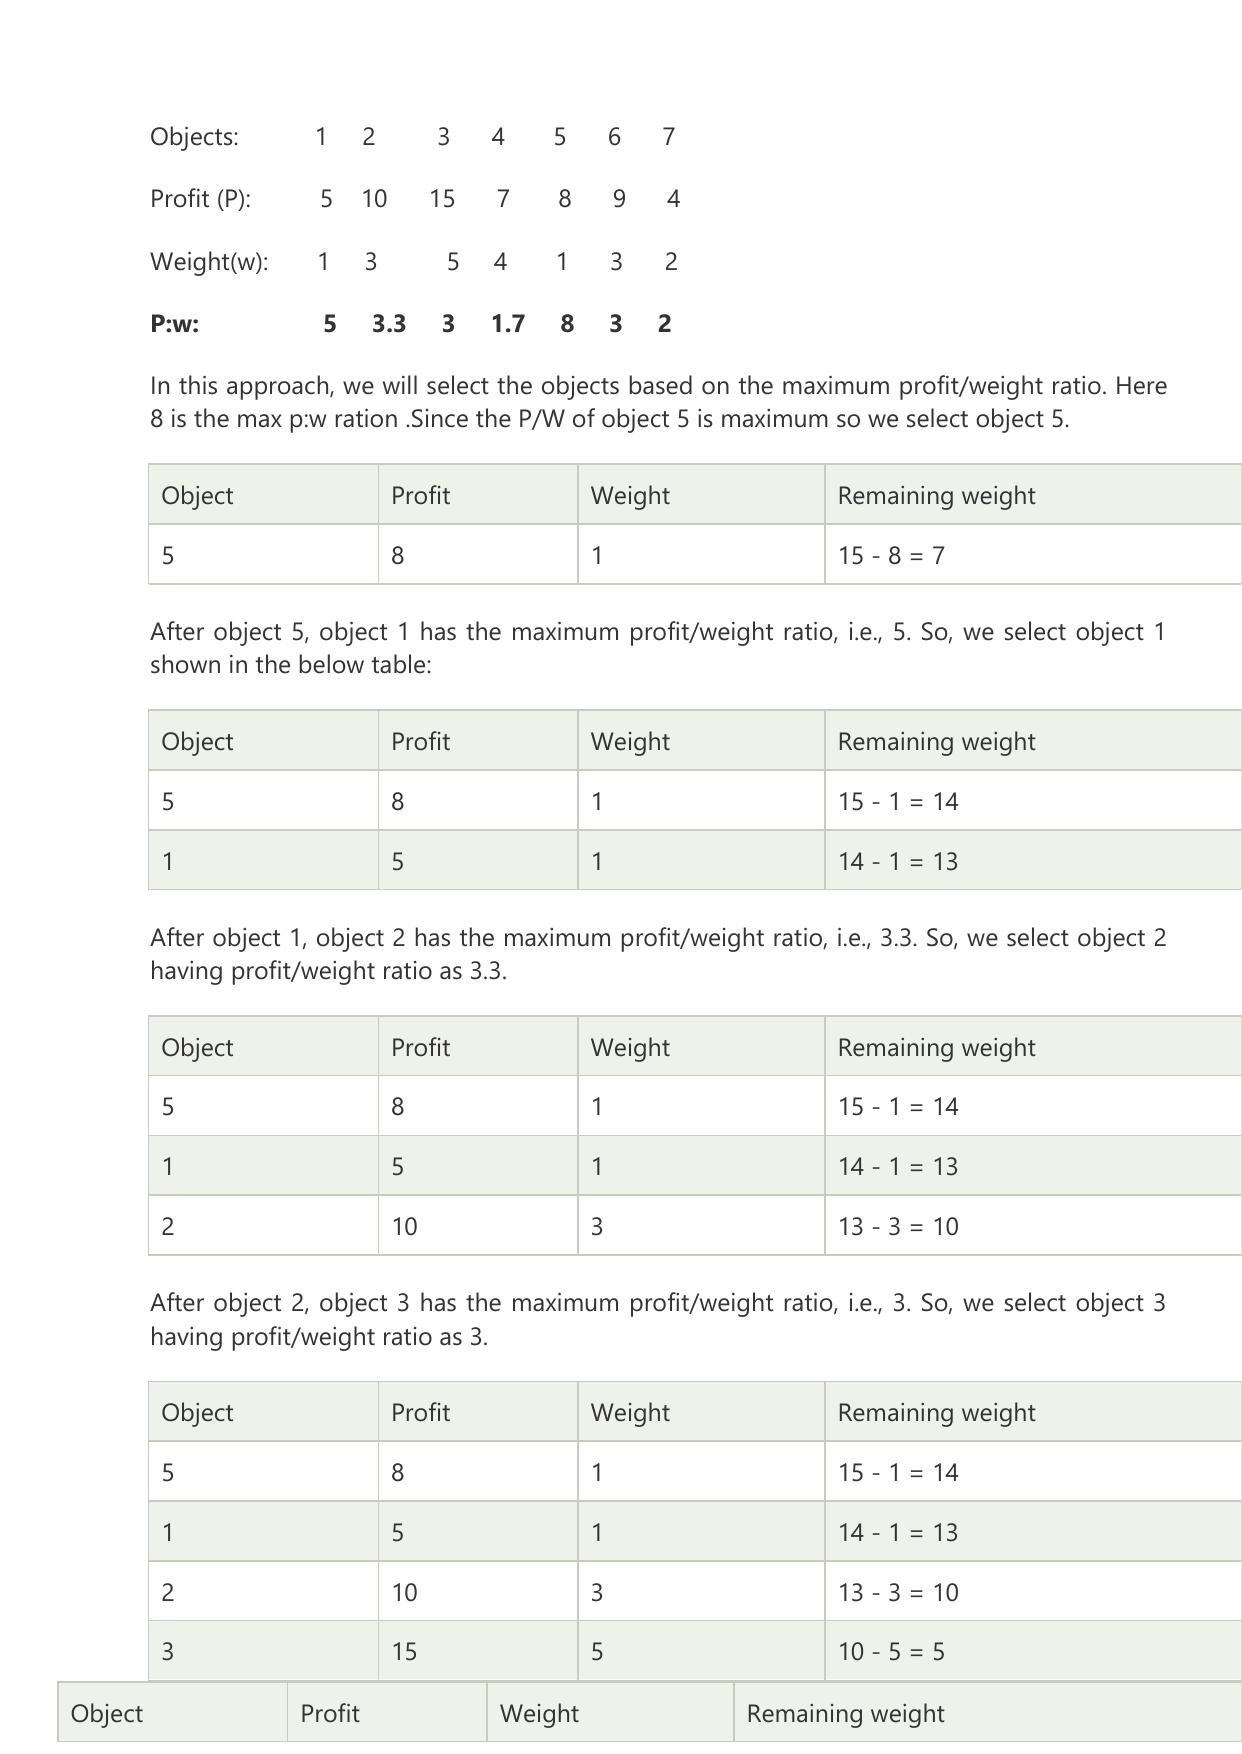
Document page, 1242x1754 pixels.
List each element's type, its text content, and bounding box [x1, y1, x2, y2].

table_cell 5 [379, 1136, 577, 1194]
table_cell 3 [149, 1621, 378, 1679]
table_cell 15 - 1 = 14 [826, 771, 1241, 829]
table_header Weight [579, 465, 824, 523]
table_cell 15 - 1 = 14 [826, 1442, 1241, 1500]
text After object 2, object 3 has the maximum profit/weight ratio, i.e., 3. So, we select object 3 having profit/weight ratio as 3. [150, 1285, 1169, 1351]
table_cell 5 [149, 1442, 378, 1500]
table_header Profit [288, 1683, 486, 1741]
table_header Profit [379, 1017, 577, 1075]
table_header Weight [579, 1017, 824, 1075]
text Objects: 1 2 3 4 5 6 7 [150, 118, 1169, 151]
table_cell 1 [579, 1136, 824, 1194]
table_cell 14 - 1 = 13 [826, 831, 1241, 889]
table_cell 5 [149, 1076, 378, 1134]
table_cell 8 [379, 1076, 577, 1134]
table_cell 1 [149, 831, 378, 889]
table_cell 1 [149, 1136, 378, 1194]
table_cell 10 - 5 = 5 [826, 1621, 1241, 1679]
table_cell 8 [379, 1442, 577, 1500]
table_header Remaining weight [826, 1017, 1241, 1075]
table_header Profit [379, 1382, 577, 1440]
text Weight(w): 1 3 5 4 1 3 2 [150, 243, 1169, 276]
table_cell 14 - 1 = 13 [826, 1136, 1241, 1194]
table_cell 1 [579, 771, 824, 829]
table_cell 2 [149, 1196, 378, 1254]
table_header Weight [579, 711, 824, 769]
table_cell 1 [579, 831, 824, 889]
table_header Weight [579, 1382, 824, 1440]
table_header Object [149, 711, 378, 769]
text P:w: 5 3.3 3 1.7 8 3 2 [150, 305, 1169, 338]
table_cell 14 - 1 = 13 [826, 1502, 1241, 1560]
table_cell 5 [579, 1621, 824, 1679]
table_cell 3 [579, 1562, 824, 1620]
table_cell 1 [579, 1442, 824, 1500]
table_cell 13 - 3 = 10 [826, 1196, 1241, 1254]
table_cell 5 [149, 525, 378, 583]
table_header Object [59, 1683, 287, 1741]
table_header Remaining weight [826, 711, 1241, 769]
table_cell 5 [379, 1502, 577, 1560]
table_header Profit [379, 465, 577, 523]
table_cell 1 [149, 1502, 378, 1560]
table_cell 2 [149, 1562, 378, 1620]
text Profit (P): 5 10 15 7 8 9 4 [150, 181, 1169, 214]
table_header Remaining weight [826, 465, 1241, 523]
table_header Profit [379, 711, 577, 769]
table_cell 15 - 1 = 14 [826, 1076, 1241, 1134]
table_cell 8 [379, 525, 577, 583]
table_header Object [149, 1017, 378, 1075]
table_cell 10 [379, 1562, 577, 1620]
table_cell 15 - 8 = 7 [826, 525, 1241, 583]
table_cell 1 [579, 1076, 824, 1134]
table_header Object [149, 1382, 378, 1440]
table_cell 1 [579, 525, 824, 583]
table_cell 15 [379, 1621, 577, 1679]
text After object 5, object 1 has the maximum profit/weight ratio, i.e., 5. So, we select object 1 shown in the below table: [150, 614, 1169, 680]
table_cell 1 [579, 1502, 824, 1560]
table_cell 3 [579, 1196, 824, 1254]
table_cell 13 - 3 = 10 [826, 1562, 1241, 1620]
text In this approach, we will select the objects based on the maximum profit/weight ratio. Here 8 is the max p:w ration .Since the P/W of object 5 is maximum so we select object 5. [150, 368, 1169, 434]
table_header Remaining weight [826, 1382, 1241, 1440]
table_header Weight [488, 1683, 733, 1741]
table_cell 5 [379, 831, 577, 889]
table_cell 5 [149, 771, 378, 829]
table_cell 8 [379, 771, 577, 829]
table_header Remaining weight [735, 1683, 1241, 1741]
table_header Object [149, 465, 378, 523]
text After object 1, object 2 has the maximum profit/weight ratio, i.e., 3.3. So, we select object 2 having profit/weight ratio as 3.3. [150, 919, 1169, 986]
table_cell 10 [379, 1196, 577, 1254]
